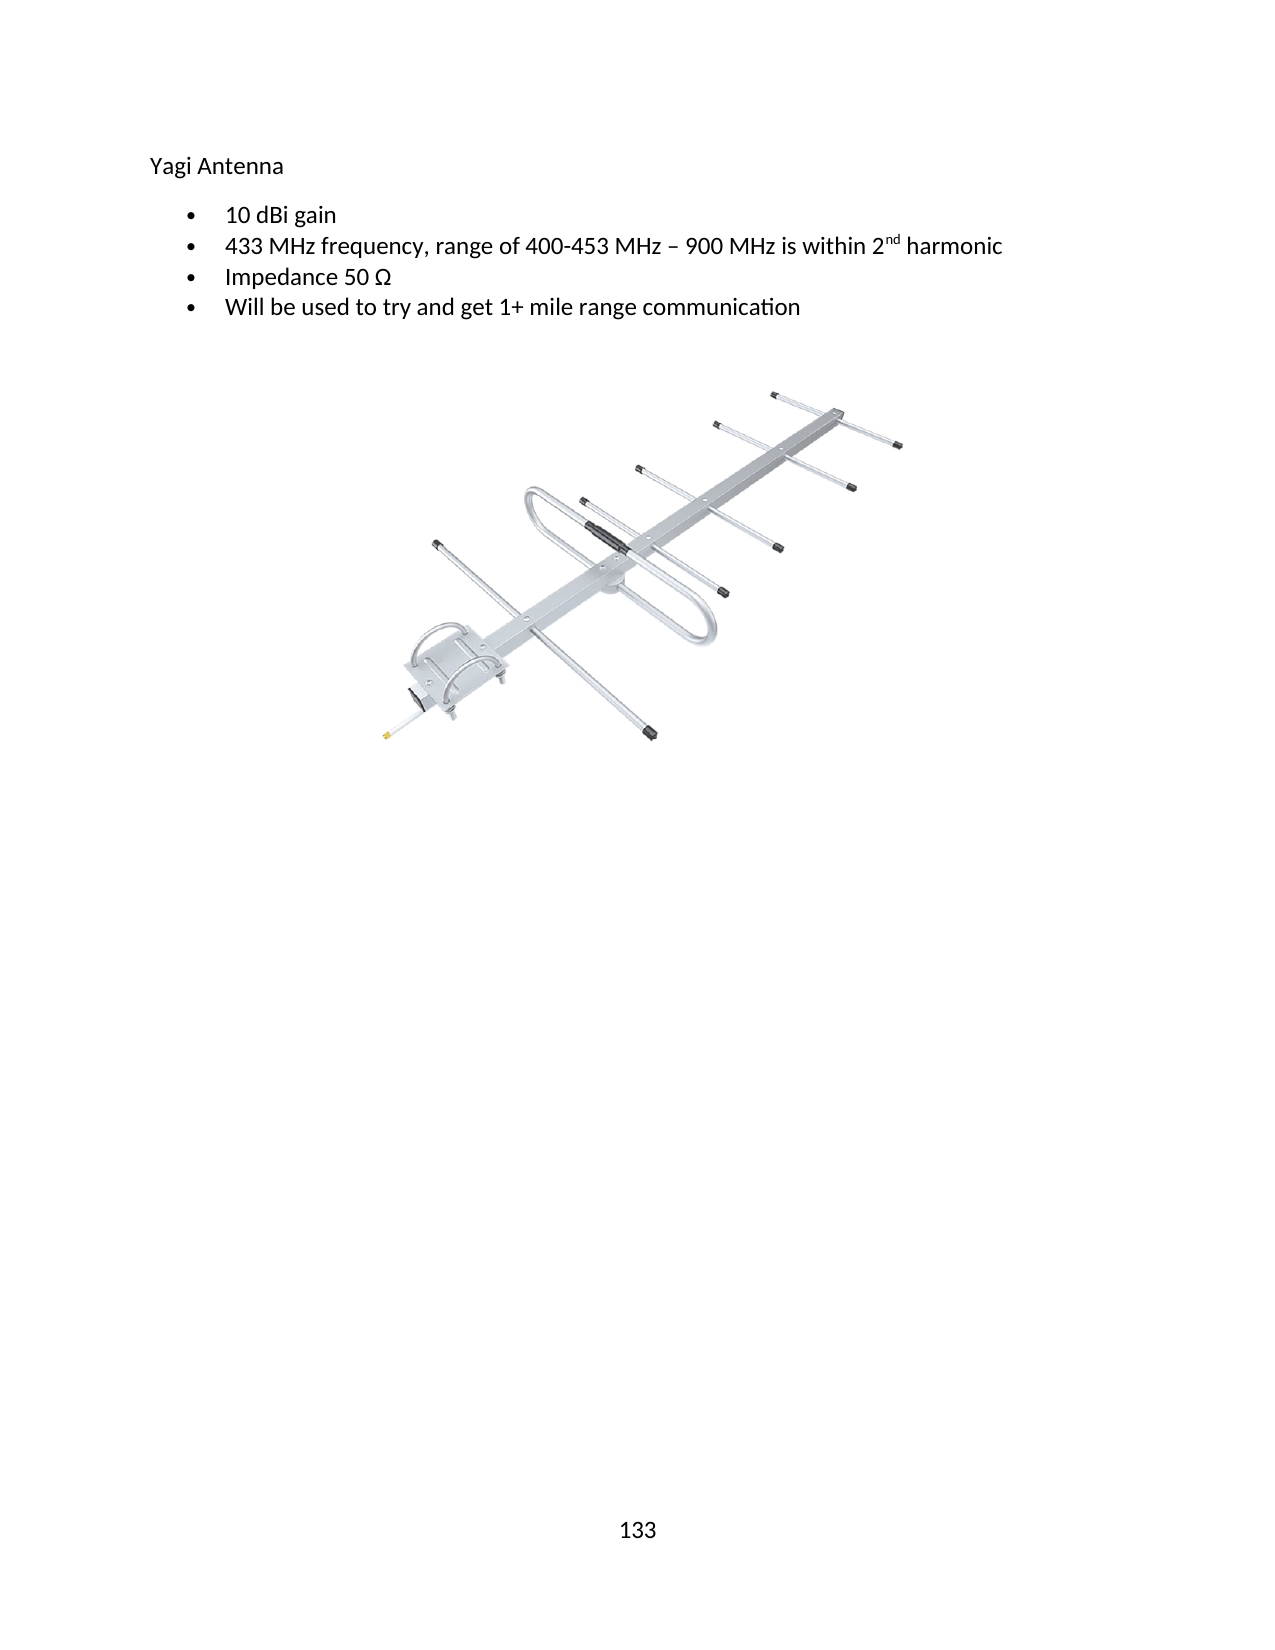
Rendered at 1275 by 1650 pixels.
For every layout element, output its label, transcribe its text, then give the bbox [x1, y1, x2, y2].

list 433 MHz frequency, range of 400-453 MHz – 900 MHz is within 2nd harmonic [187, 230, 1125, 261]
list 10 dBi gain [187, 199, 1125, 230]
list Impedance 50 Ω [187, 261, 1125, 291]
text Yagi Antenna [150, 150, 1125, 181]
picture [359, 358, 916, 780]
list Will be used to try and get 1+ mile range communication [187, 291, 1125, 322]
